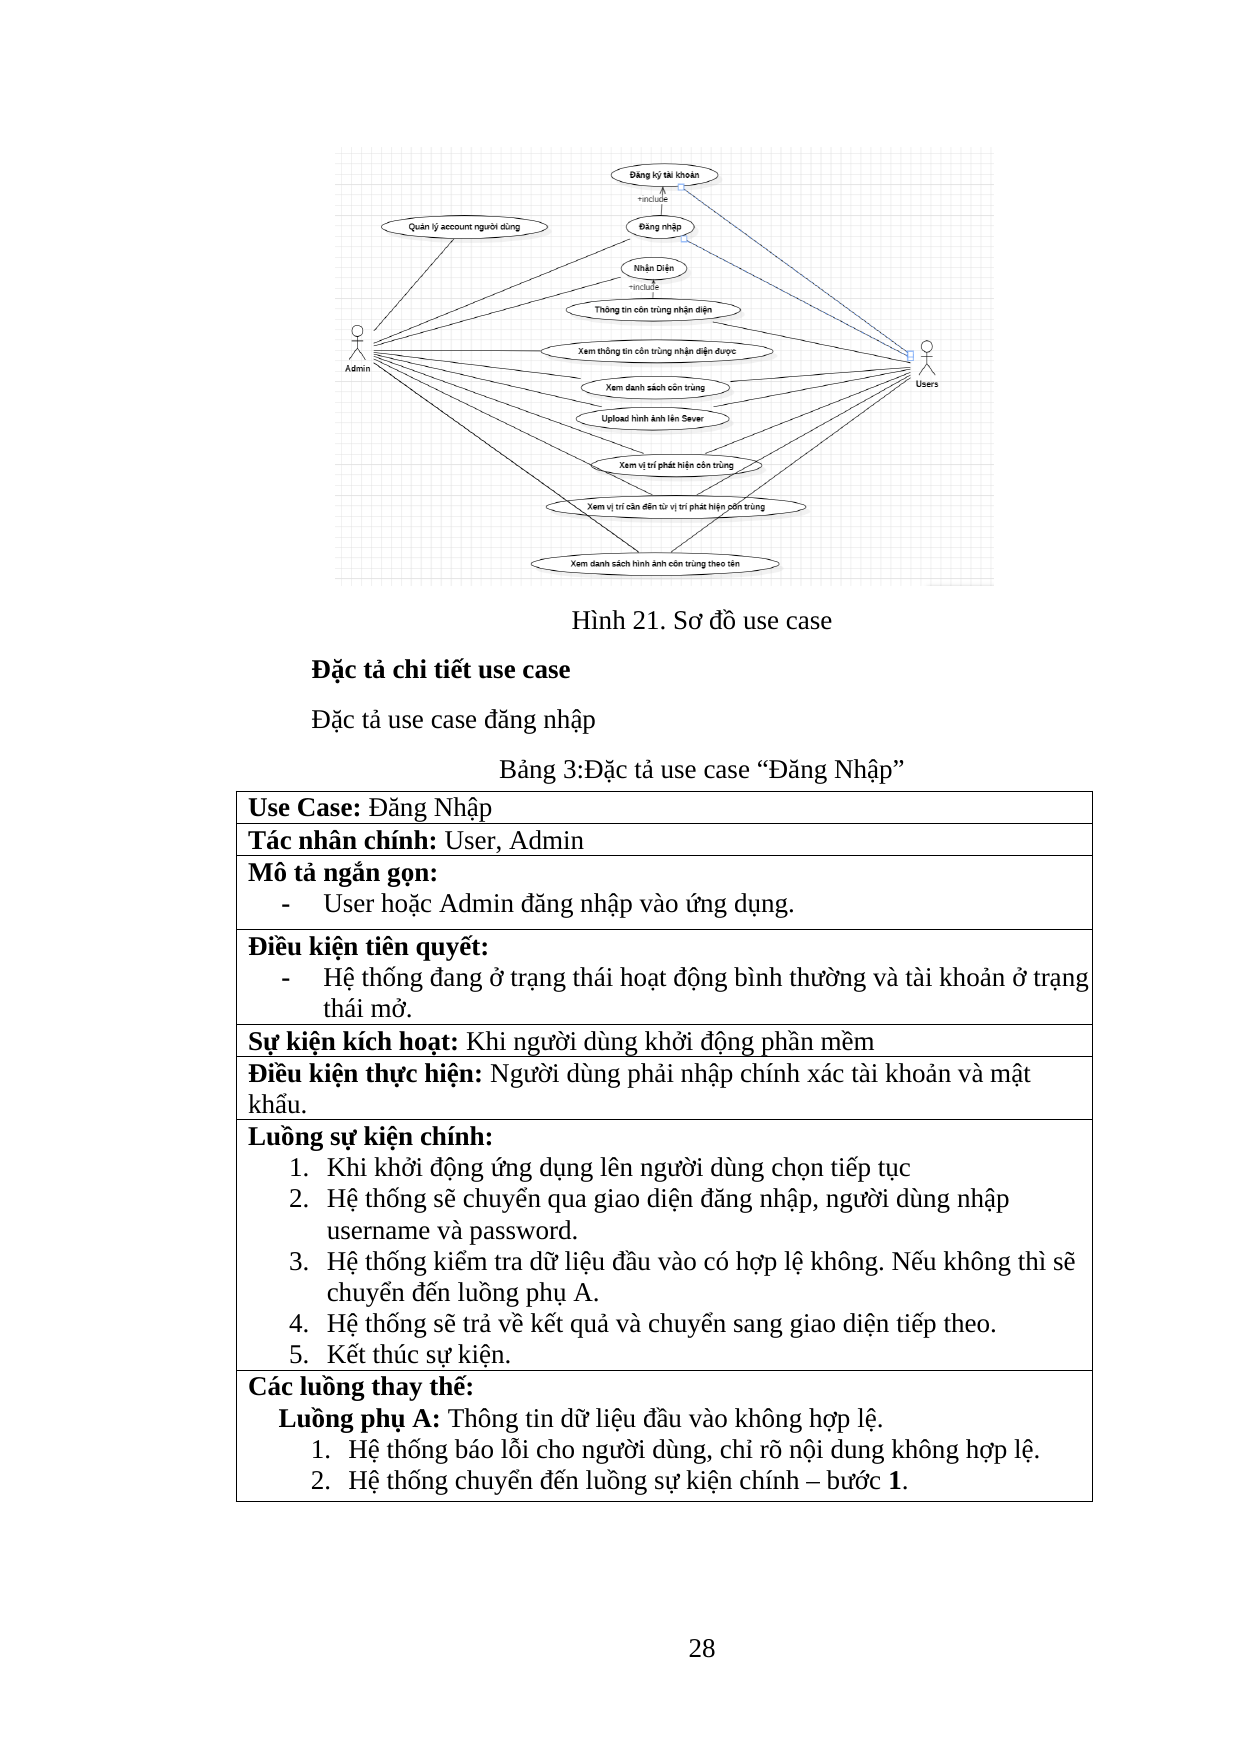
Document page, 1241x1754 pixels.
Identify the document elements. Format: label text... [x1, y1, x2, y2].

table_header Use Case: Đăng Nhập [237, 792, 1092, 823]
table_cell Điều kiện tiên quyết: Hệ thống đang ở trạng thái hoạt động bình thường và tài khoản ở trạng thái mở. [237, 930, 1092, 1024]
text Hình 21. Sơ đồ use case [236, 604, 1092, 635]
text Bảng 3:Đặc tả use case “Đăng Nhập” [236, 753, 1092, 784]
table_cell Các luồng thay thế: Luồng phụ A: Thông tin dữ liệu đầu vào không hợp lệ. Hệ thống báo lỗi cho người dùng, chỉ rõ nội dung không hợp lệ. Hệ thống chuyển đến luồng sự kiện chính – bước 1. [237, 1371, 1092, 1501]
text Đặc tả use case đăng nhập [236, 703, 1092, 734]
table_cell Điều kiện thực hiện: Người dùng phải nhập chính xác tài khoản và mật khẩu. [237, 1057, 1092, 1119]
table_cell Luồng sự kiện chính: Khi khởi động ứng dụng lên người dùng chọn tiếp tục Hệ thống sẽ chuyển qua giao diện đăng nhập, người dùng nhập username và password. Hệ thống kiểm tra dữ liệu đầu vào có hợp lệ không. Nếu không thì sẽ chuyển đến luồng phụ A. Hệ thống sẽ trả về kết quả và chuyển sang giao diện tiếp theo. Kết thúc sự kiện. [237, 1120, 1092, 1369]
text Đặc tả chi tiết use case [236, 654, 1092, 685]
table_cell Mô tả ngắn gọn: User hoặc Admin đăng nhập vào ứng dụng. [237, 856, 1092, 929]
table_cell Sự kiện kích hoạt: Khi người dùng khởi động phần mềm [237, 1025, 1092, 1056]
table_cell Tác nhân chính: User, Admin [237, 824, 1092, 855]
picture [335, 147, 994, 586]
